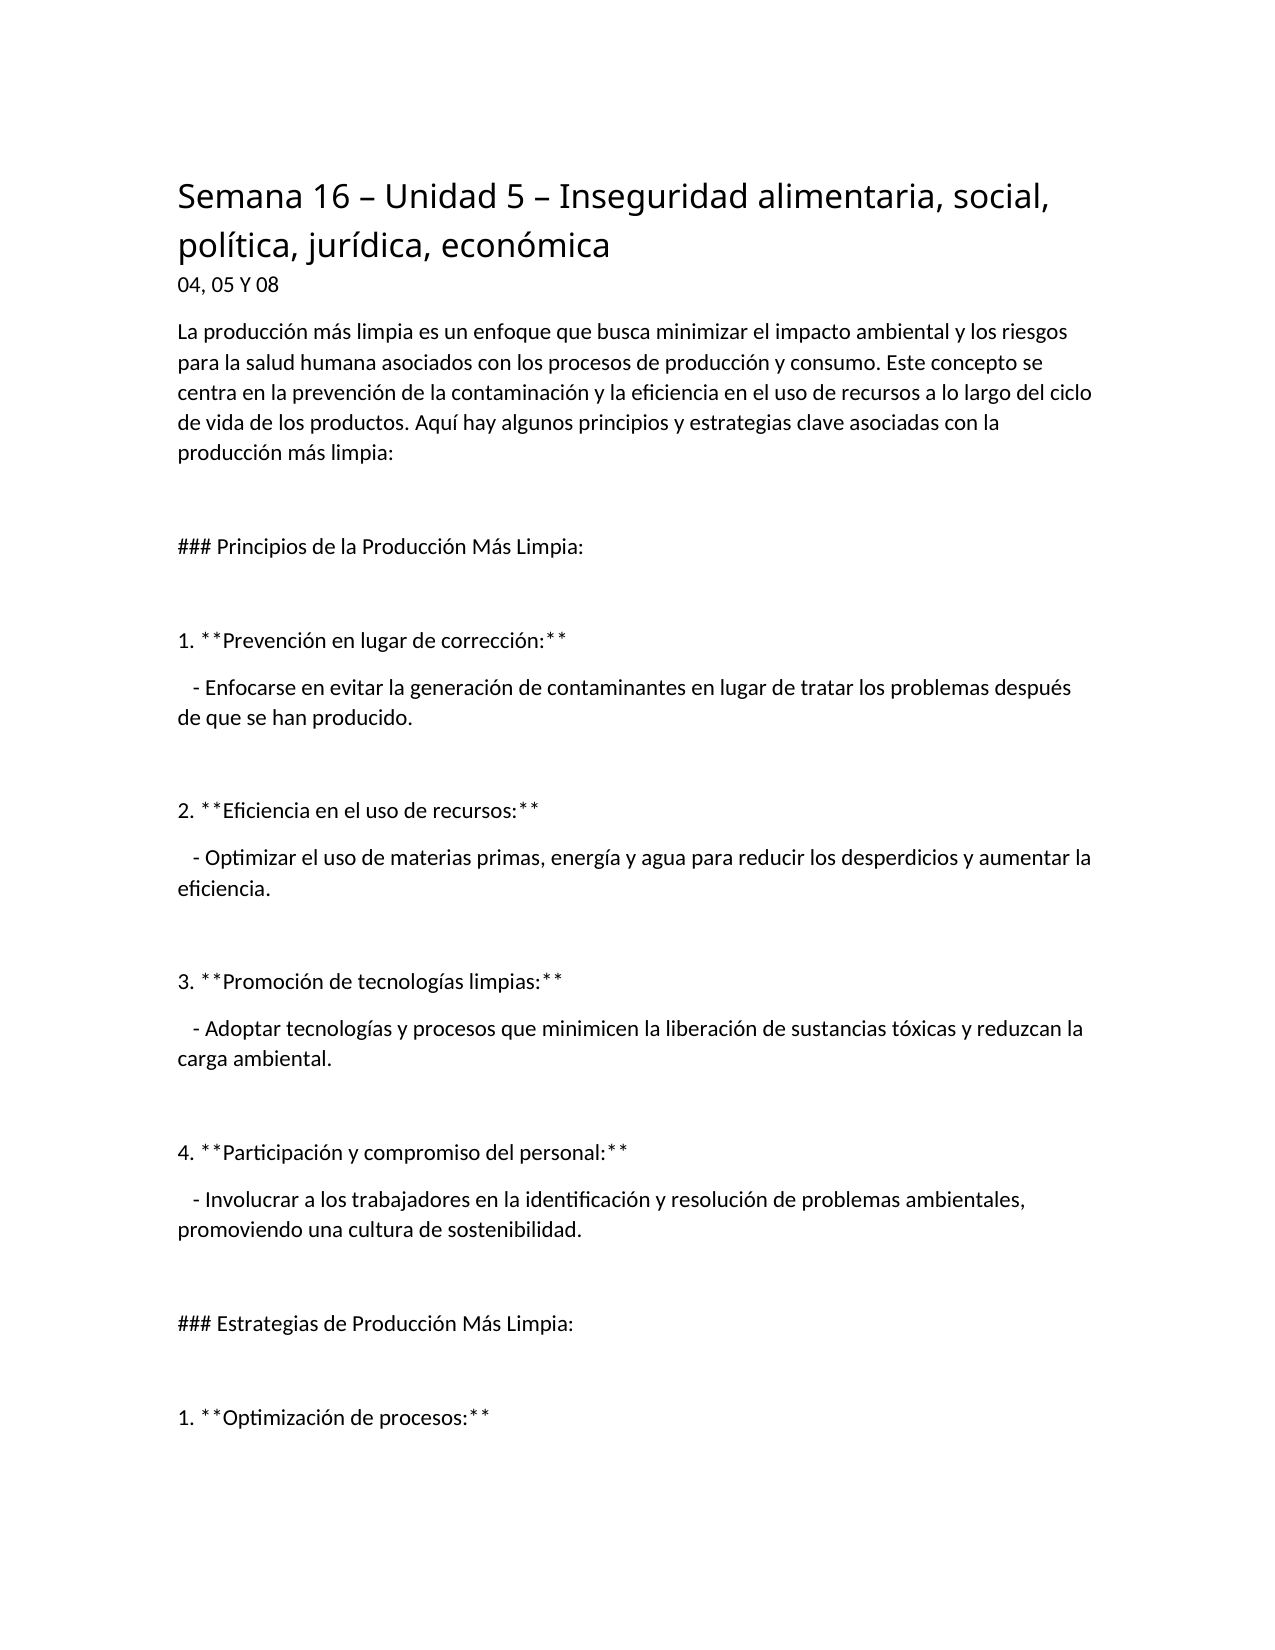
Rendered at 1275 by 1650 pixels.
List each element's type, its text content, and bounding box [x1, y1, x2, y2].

text 1. **Prevención en lugar de corrección:** [177, 626, 1098, 654]
text 3. **Promoción de tecnologías limpias:** [177, 967, 1098, 995]
text - Involucrar a los trabajadores en la identificación y resolución de problemas ambientales, promoviendo una cultura de sostenibilidad. [177, 1185, 1098, 1243]
text 4. **Participación y compromiso del personal:** [177, 1138, 1098, 1166]
text - Enfocarse en evitar la generación de contaminantes en lugar de tratar los problemas después de que se han producido. [177, 673, 1098, 731]
text La producción más limpia es un enfoque que busca minimizar el impacto ambiental y los riesgos para la salud humana asociados con los procesos de producción y consumo. Este concepto se centra en la prevención de la contaminación y la eficiencia en el uso de recursos a lo largo del ciclo de vida de los productos. Aquí hay algunos principios y estrategias clave asociadas con la producción más limpia: [177, 317, 1098, 466]
subtitle Semana 16 – Unidad 5 – Inseguridad alimentaria, social, política, jurídica, económica [177, 173, 1098, 267]
text 04, 05 Y 08 [177, 271, 1098, 298]
text 1. **Optimización de procesos:** [177, 1403, 1098, 1431]
text 2. **Eficiencia en el uso de recursos:** [177, 797, 1098, 824]
text - Optimizar el uso de materias primas, energía y agua para reducir los desperdicios y aumentar la eficiencia. [177, 843, 1098, 902]
text ### Principios de la Producción Más Limpia: [177, 532, 1098, 560]
text - Adoptar tecnologías y procesos que minimicen la liberación de sustancias tóxicas y reduzcan la carga ambiental. [177, 1014, 1098, 1072]
text ### Estrategias de Producción Más Limpia: [177, 1309, 1098, 1337]
